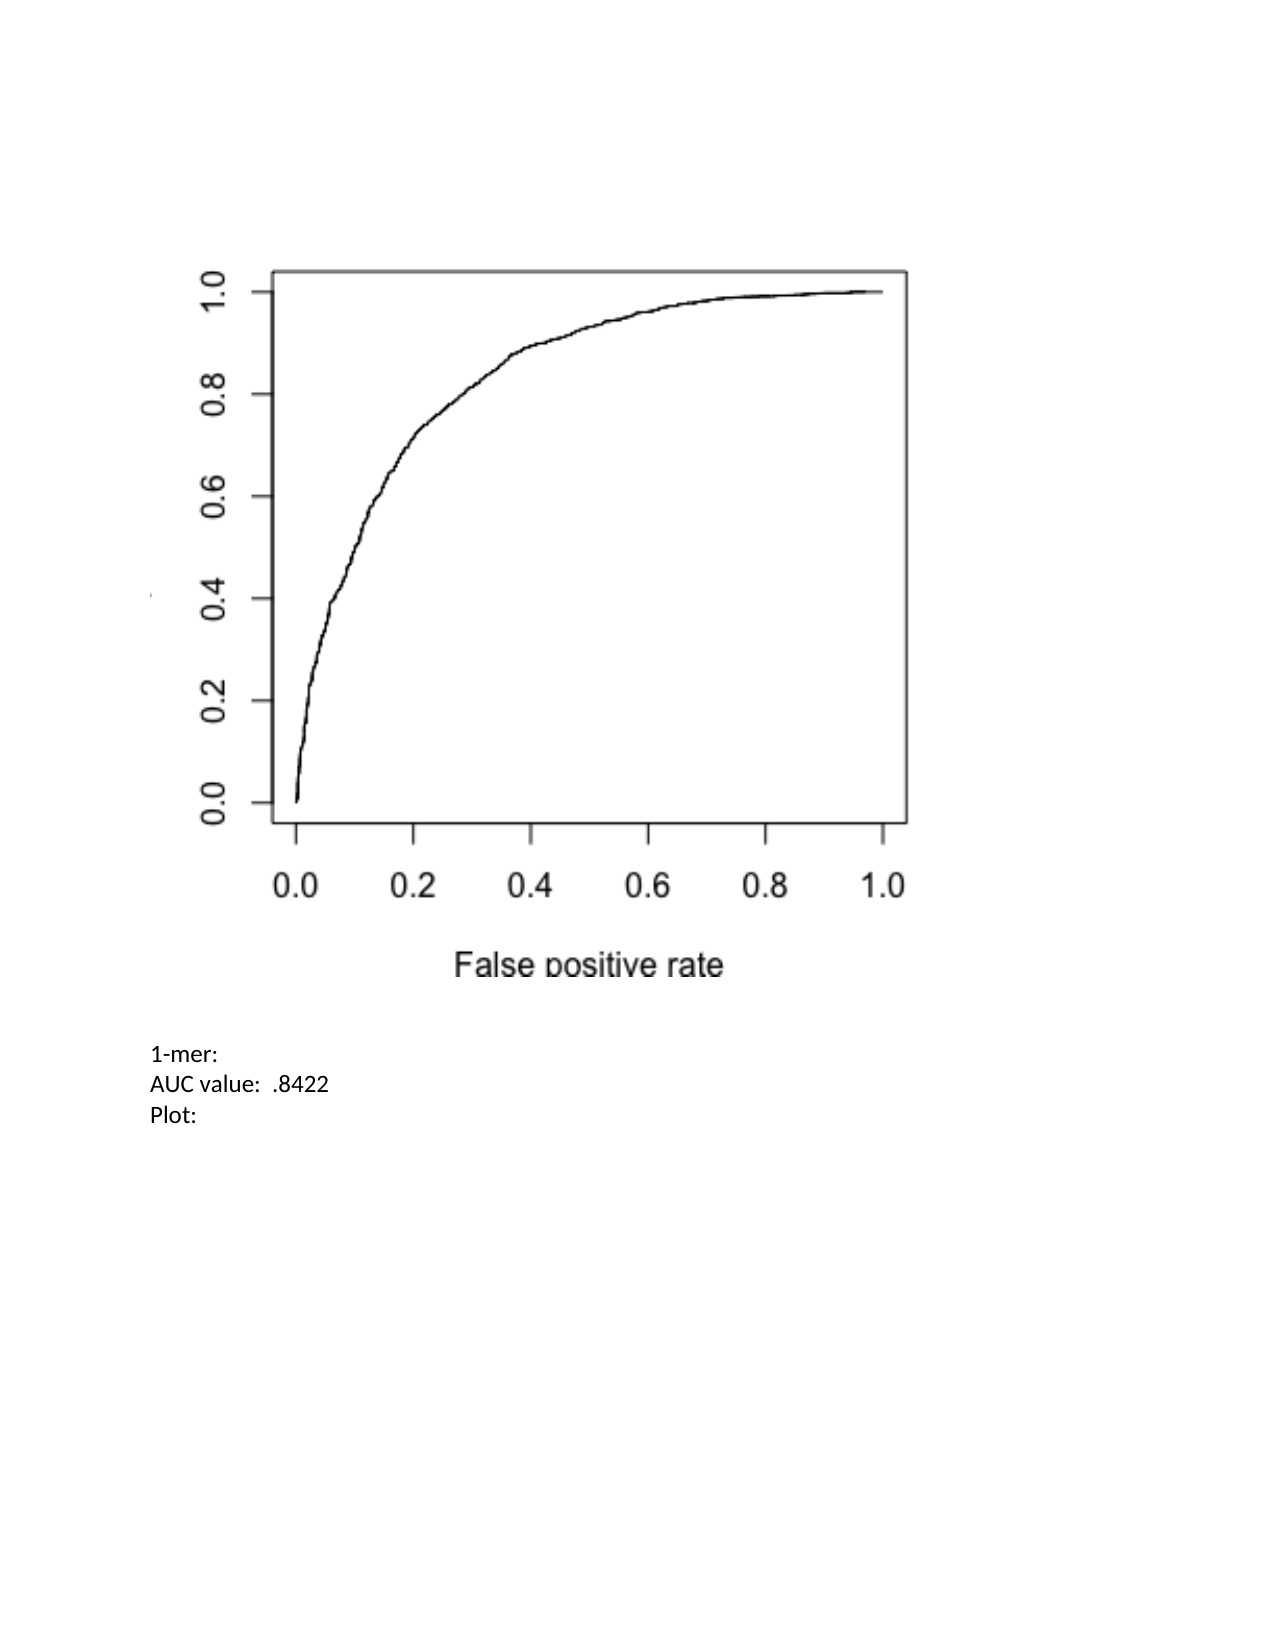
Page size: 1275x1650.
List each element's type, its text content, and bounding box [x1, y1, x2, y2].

text Plot: [150, 1099, 1125, 1130]
text AUC value: .8422 [150, 1069, 1125, 1099]
text 1-mer: [150, 1038, 1125, 1069]
picture [150, 150, 1096, 977]
